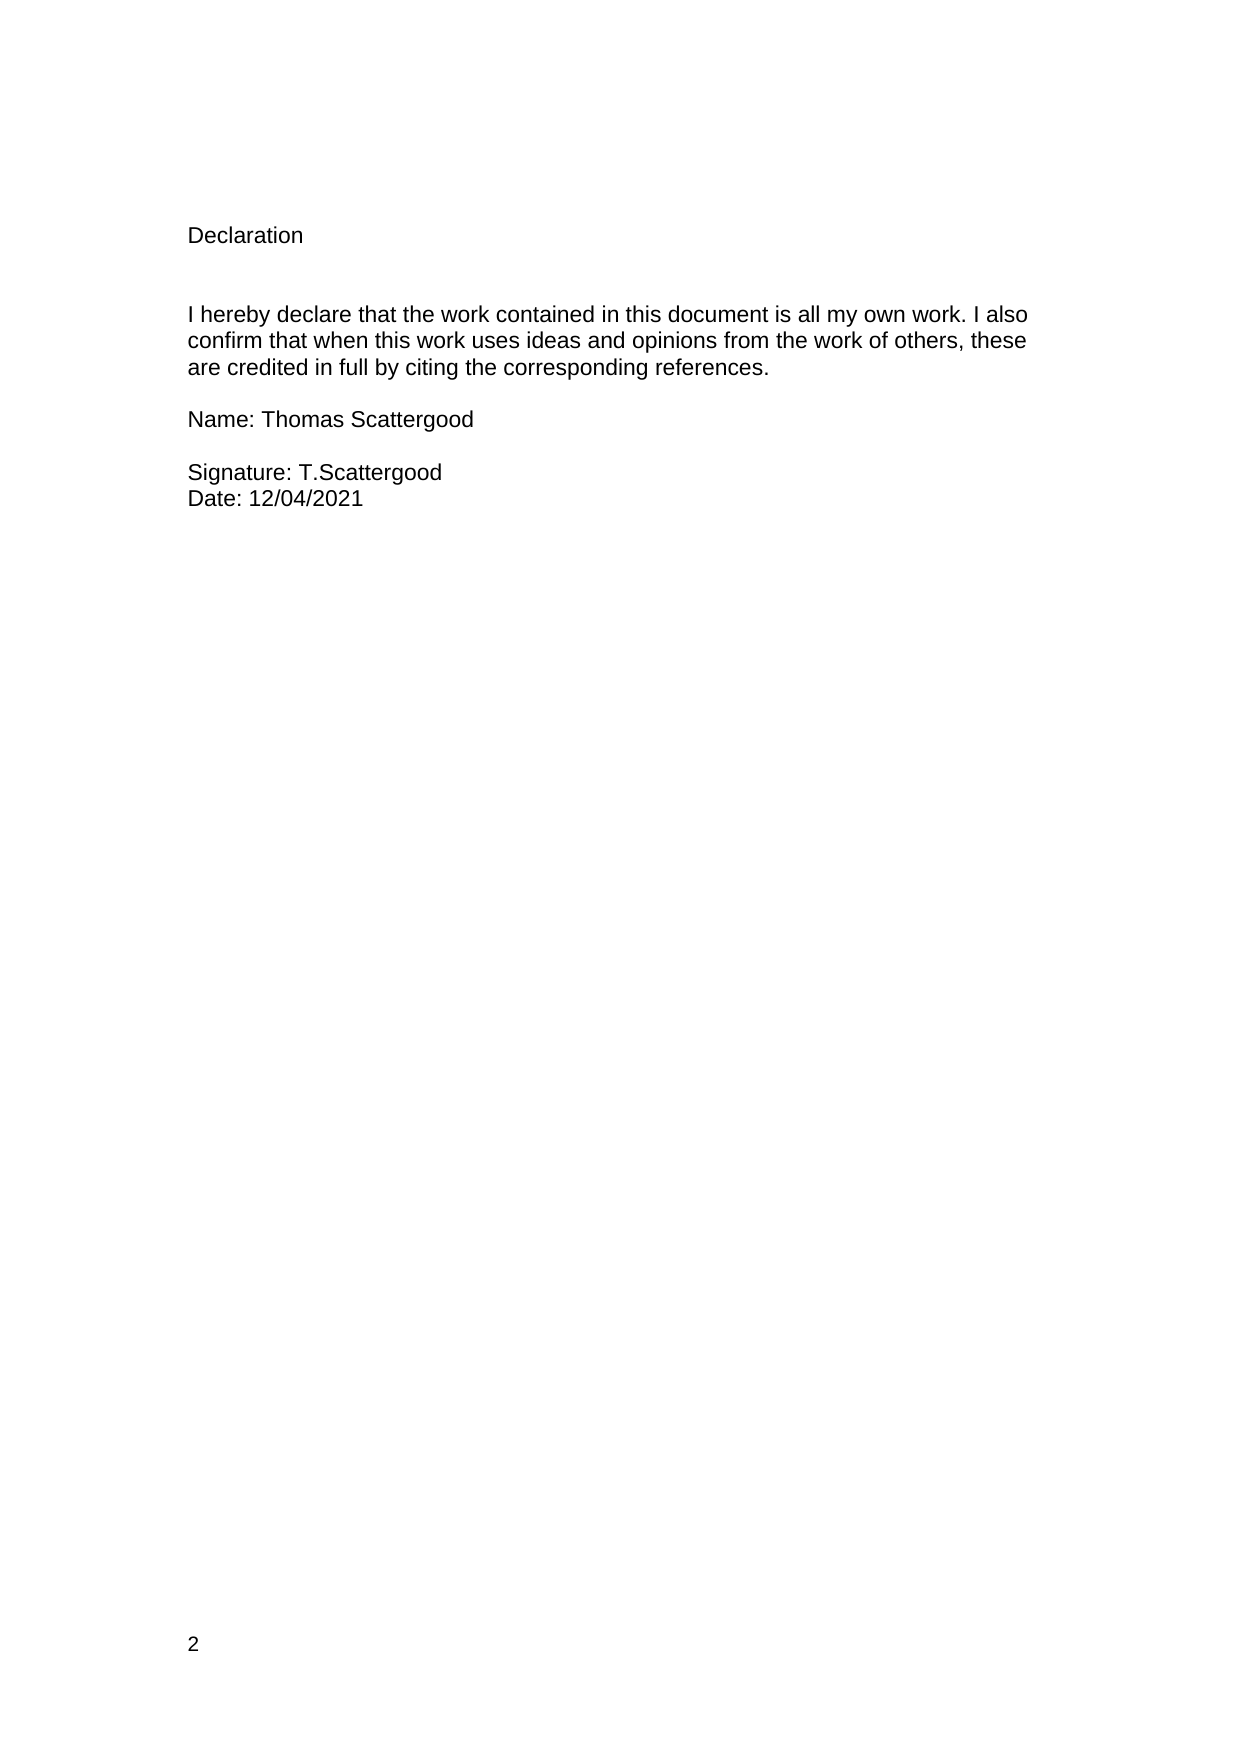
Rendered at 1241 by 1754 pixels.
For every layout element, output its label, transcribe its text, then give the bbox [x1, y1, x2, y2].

text Date: 12/04/2021 [187, 485, 1053, 512]
text Name: Thomas Scattergood [187, 406, 1053, 433]
text I hereby declare that the work contained in this document is all my own work. I also confirm that when this work uses ideas and opinions from the work of others, these are credited in full by citing the corresponding references. [187, 301, 1053, 380]
text Declaration [187, 222, 1053, 248]
text Signature: T.Scattergood [187, 459, 1053, 485]
